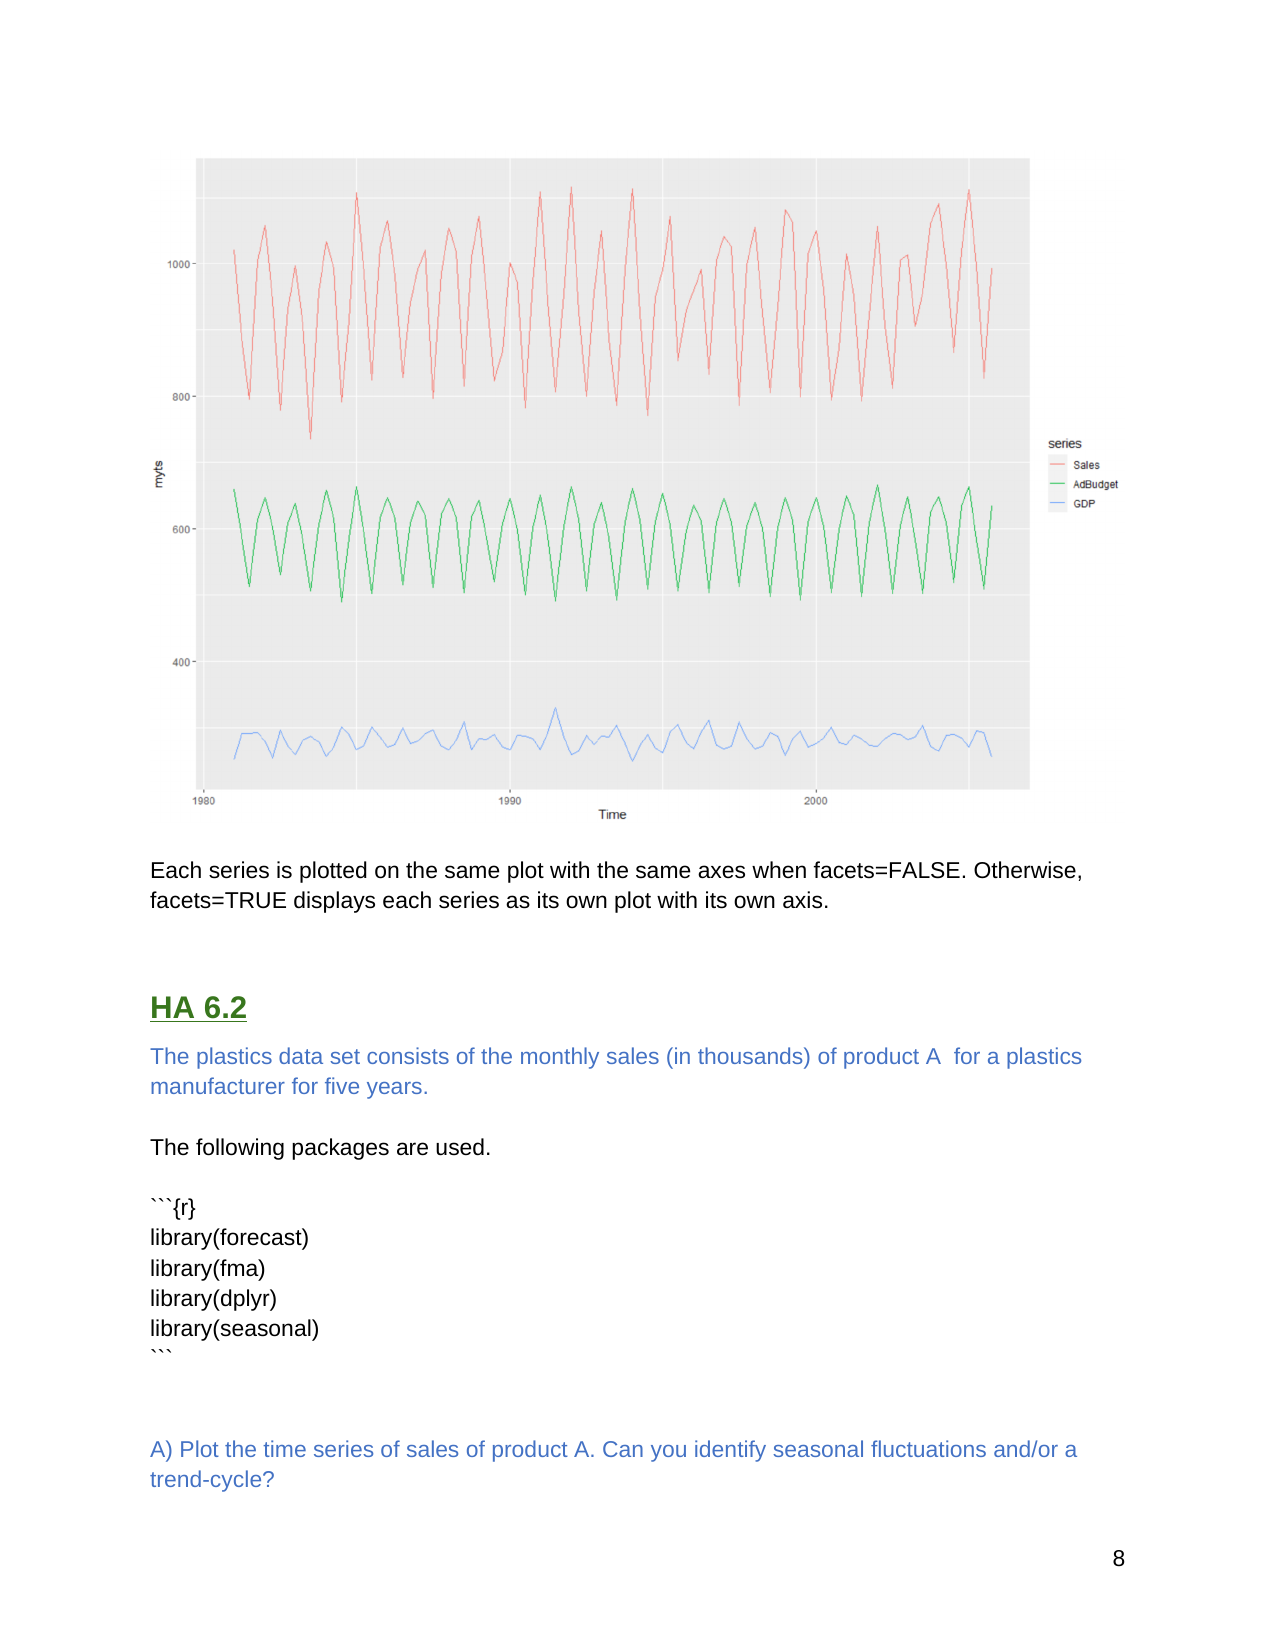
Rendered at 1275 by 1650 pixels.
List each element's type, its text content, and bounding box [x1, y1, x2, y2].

text The following packages are used. [150, 1134, 1125, 1160]
text The plastics data set consists of the monthly sales (in thousands) of product A for a plastics manufacturer for five years. [150, 1043, 1125, 1099]
text library(fma) [150, 1254, 1125, 1281]
subtitle HA 6.2 [150, 989, 1125, 1025]
text A) Plot the time series of sales of product A. Can you identify seasonal fluctuations and/or a trend-cycle? [150, 1436, 1125, 1492]
text Each series is plotted on the same plot with the same axes when facets=FALSE. Otherwise, facets=TRUE displays each series as its own plot with its own axis. [150, 857, 1125, 913]
text ```{r} [150, 1194, 1125, 1220]
text library(forecast) [150, 1224, 1125, 1251]
text library(dplyr) [150, 1285, 1125, 1311]
text ``` [150, 1345, 1125, 1371]
picture [150, 150, 1125, 823]
text library(seasonal) [150, 1315, 1125, 1341]
